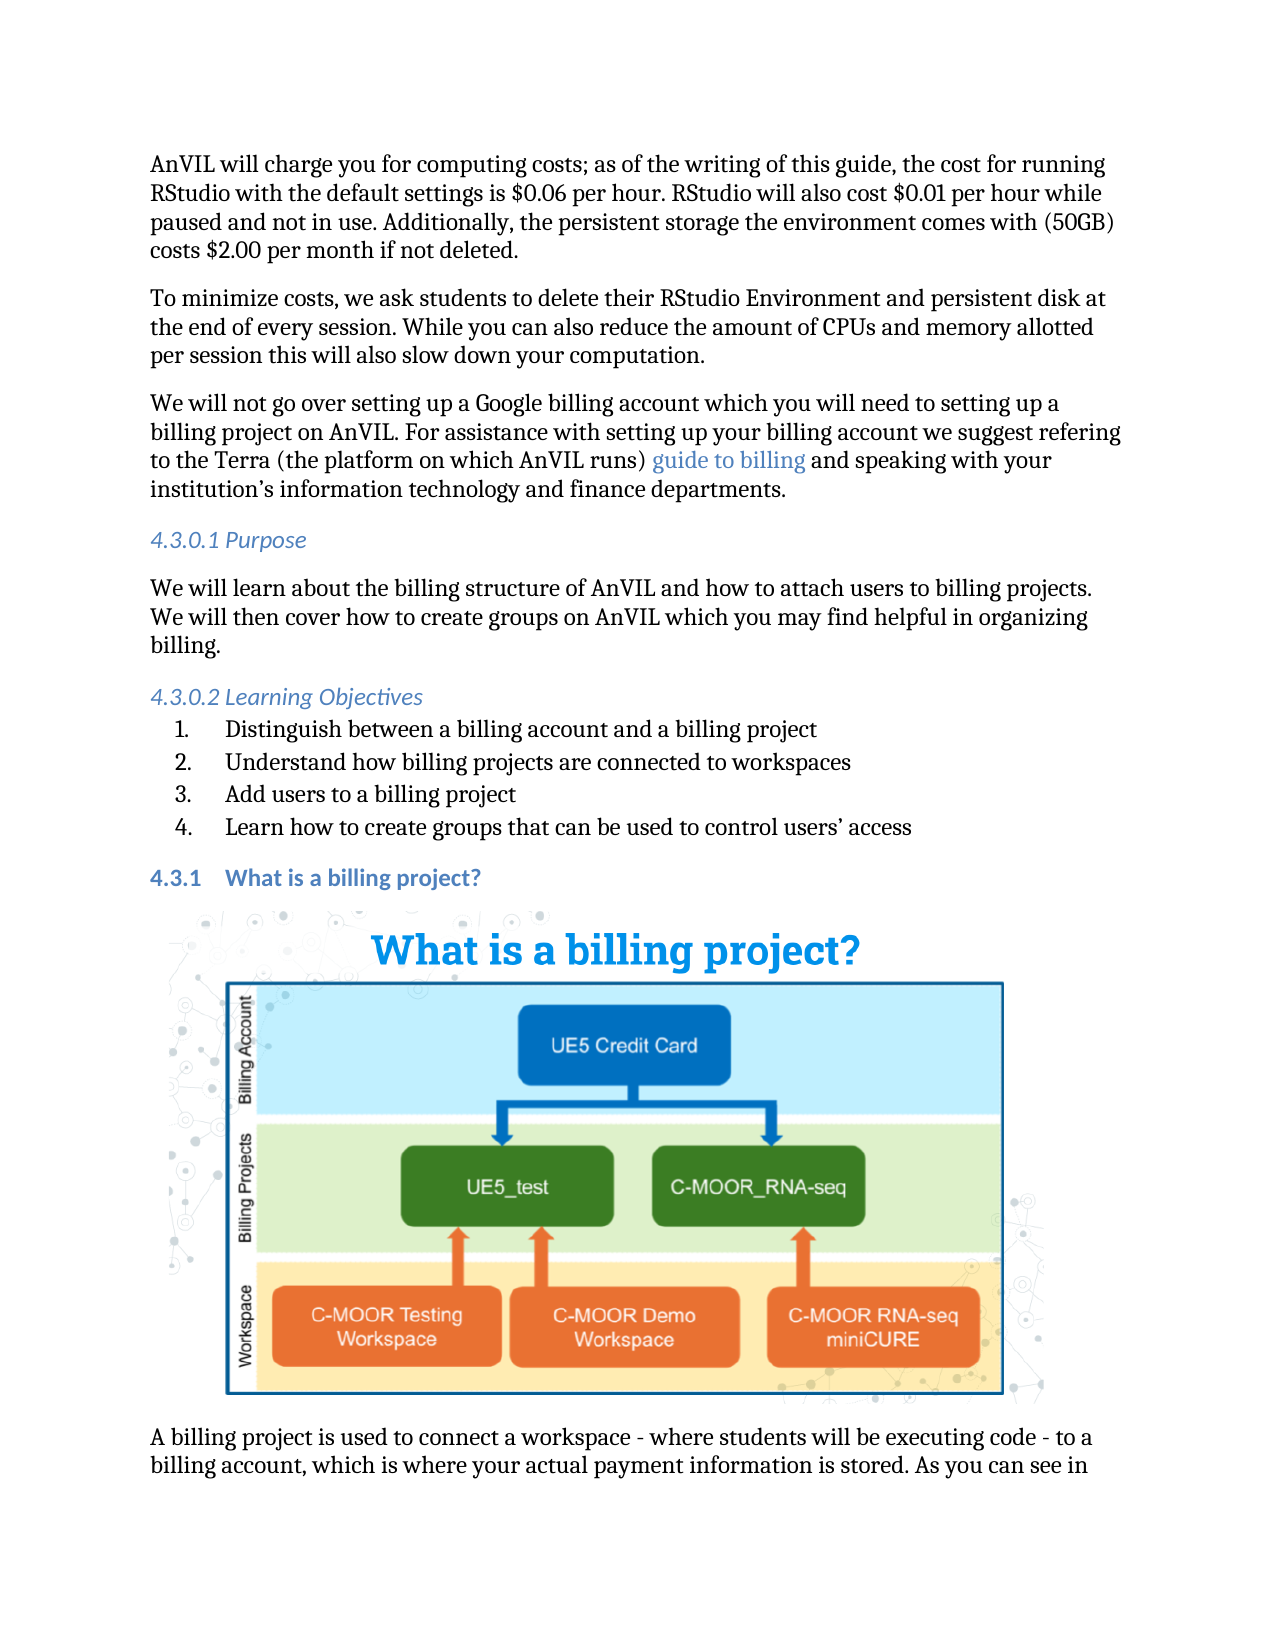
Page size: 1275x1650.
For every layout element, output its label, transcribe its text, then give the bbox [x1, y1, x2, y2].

text We will not go over setting up a Google billing account which you will need to setting up a billing project on AnVIL. For assistance with setting up your billing account we suggest refering to the Terra (the platform on which AnVIL runs) guide to billing and speaking with your institution’s information technology and finance departments. [150, 389, 1125, 504]
list Learn how to create groups that can be used to control users’ access [175, 813, 1125, 841]
list Understand how billing projects are connected to workspaces [175, 748, 1125, 776]
subtitle 4.3.0.1 Purpose [150, 524, 1125, 555]
text AnVIL will charge you for computing costs; as of the writing of this guide, the cost for running RStudio with the default settings is $0.06 per hour. RStudio will also cost $0.01 per hour while paused and not in use. Additionally, the persistent storage the environment comes with (50GB) costs $2.00 per month if not deleted. [150, 150, 1125, 265]
subtitle 4.3.0.2 Learning Objectives [150, 681, 1125, 711]
text We will learn about the billing structure of AnVIL and how to attach users to billing projects. We will then cover how to create groups on AnVIL which you may find helpful in organizing billing. [150, 574, 1125, 660]
list Distinguish between a billing account and a billing project [175, 715, 1125, 744]
subtitle 4.3.1 What is a billing project? [150, 862, 1125, 893]
list Add users to a billing project [175, 780, 1125, 809]
text To minimize costs, we ask students to delete their RStudio Environment and persistent disk at the end of every session. While you can also reduce the amount of CPUs and memory allotted per session this will also slow down your computation. [150, 284, 1125, 370]
picture [168, 911, 1044, 1404]
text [150, 1422, 1125, 1480]
